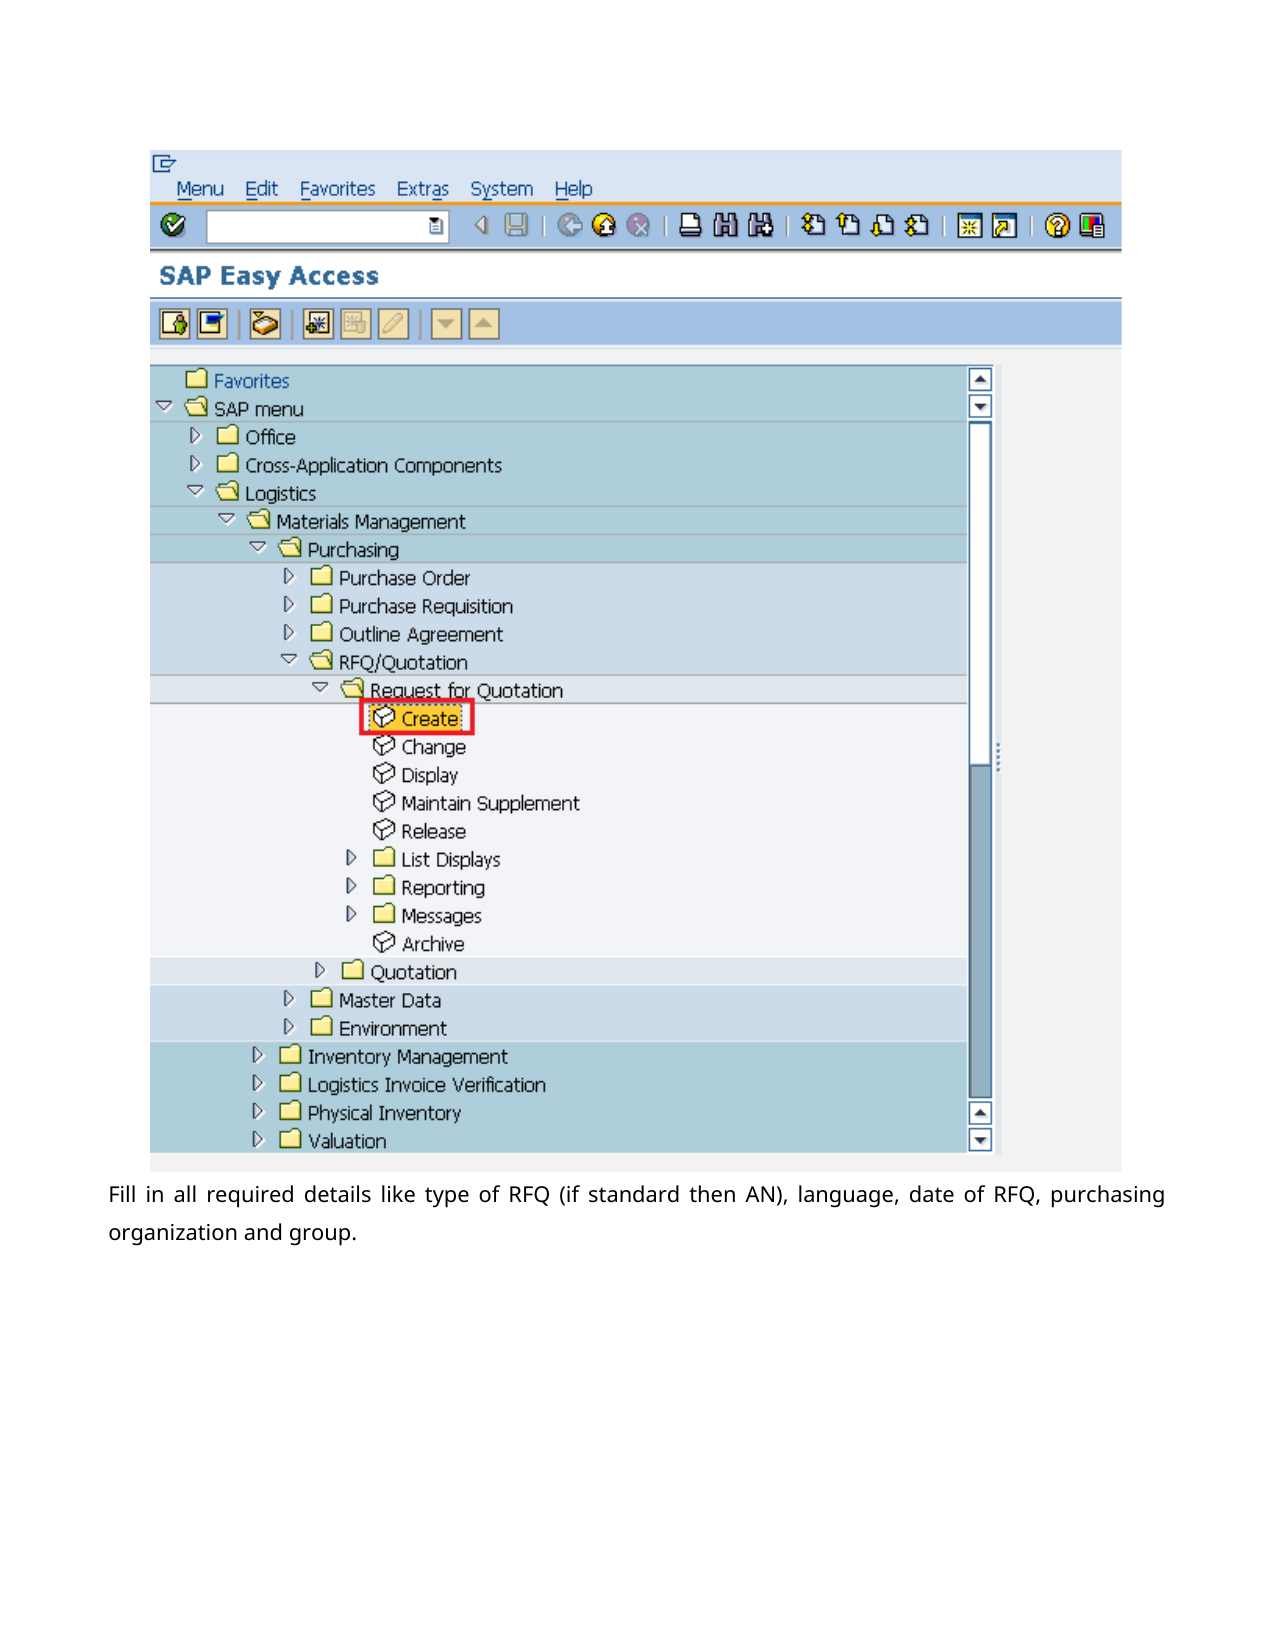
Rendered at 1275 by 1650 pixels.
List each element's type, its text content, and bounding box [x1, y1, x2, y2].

text Fill in all required details like type of RFQ (if standard then AN), language, date of RFQ, purchasing organization and group. [108, 1172, 1167, 1247]
picture [150, 150, 1122, 1172]
